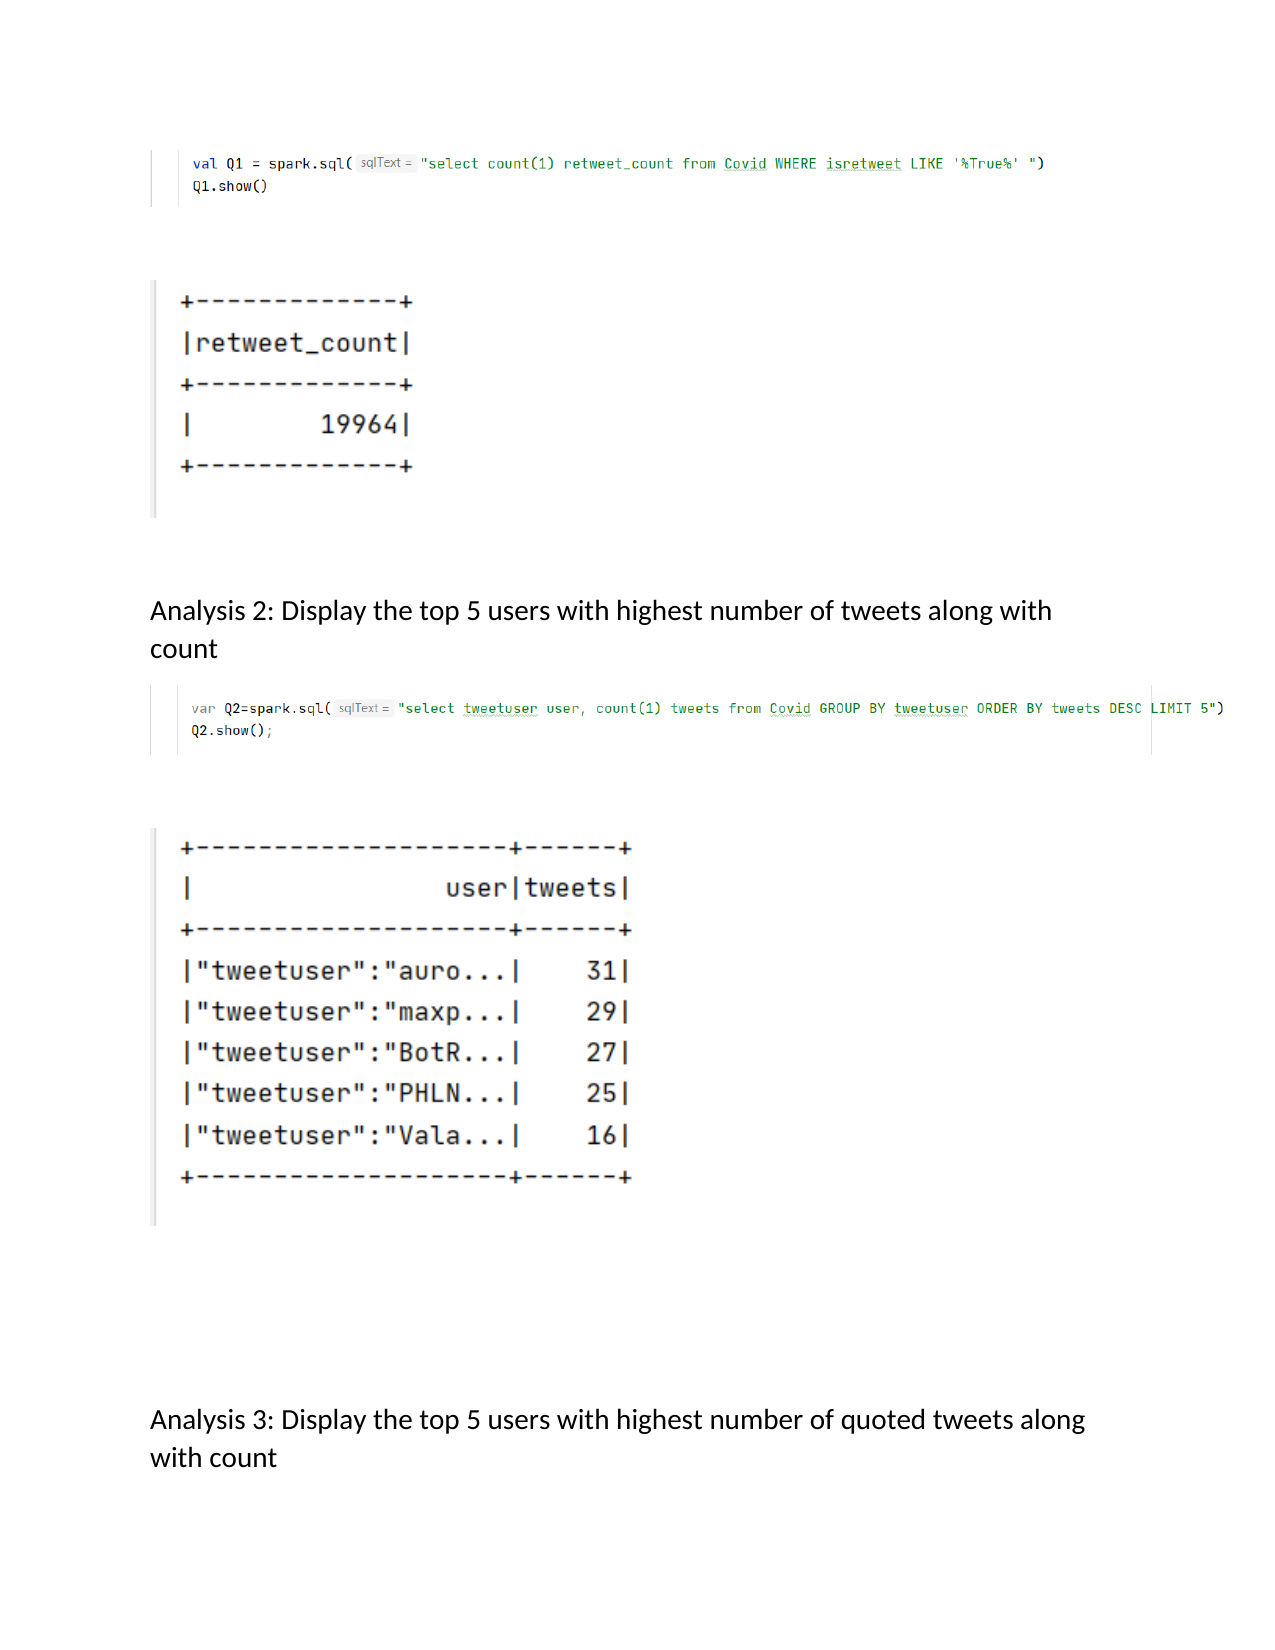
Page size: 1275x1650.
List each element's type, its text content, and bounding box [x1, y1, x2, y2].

text Analysis 2: Display the top 5 users with highest number of tweets along with count [150, 592, 1125, 666]
picture [150, 685, 1275, 755]
picture [150, 828, 807, 1226]
picture [150, 150, 1125, 207]
picture [150, 280, 669, 518]
text Analysis 3: Display the top 5 users with highest number of quoted tweets along with count [150, 1401, 1125, 1475]
